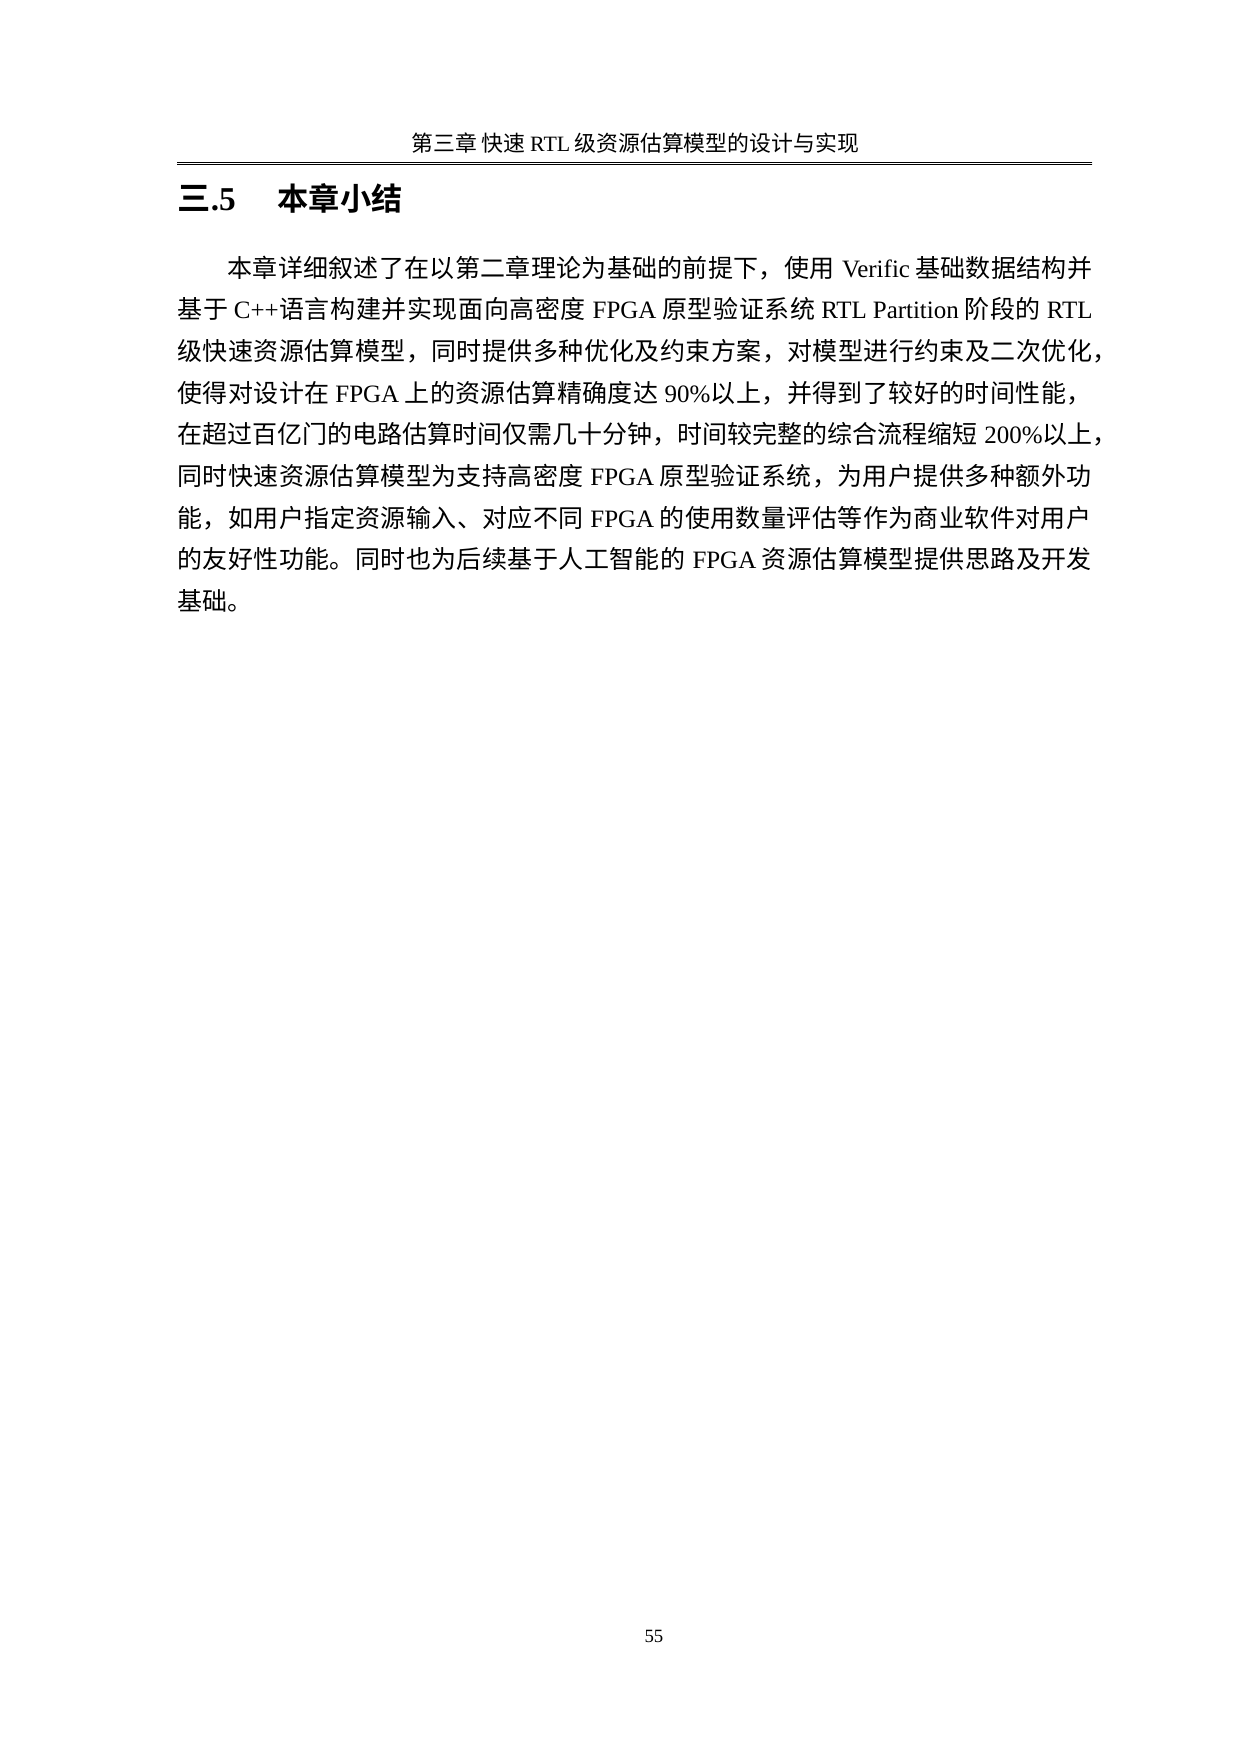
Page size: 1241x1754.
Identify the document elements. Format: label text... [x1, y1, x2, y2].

subtitle 本章小结 [177, 177, 1092, 219]
text 本章详细叙述了在以第二章理论为基础的前提下，使用Verific基础数据结构并基于C++语言构建并实现面向高密度FPGA原型验证系统RTL Partition阶段的RTL级快速资源估算模型，同时提供多种优化及约束方案，对模型进行约束及二次优化，使得对设计在FPGA上的资源估算精确度达90%以上，并得到了较好的时间性能，在超过百亿门的电路估算时间仅需几十分钟，时间较完整的综合流程缩短200%以上，同时快速资源估算模型为支持高密度FPGA原型验证系统，为用户提供多种额外功能，如用户指定资源输入、对应不同FPGA的使用数量评估等作为商业软件对用户的友好性功能。同时也为后续基于人工智能的FPGA资源估算模型提供思路及开发基础。 [177, 244, 1092, 619]
